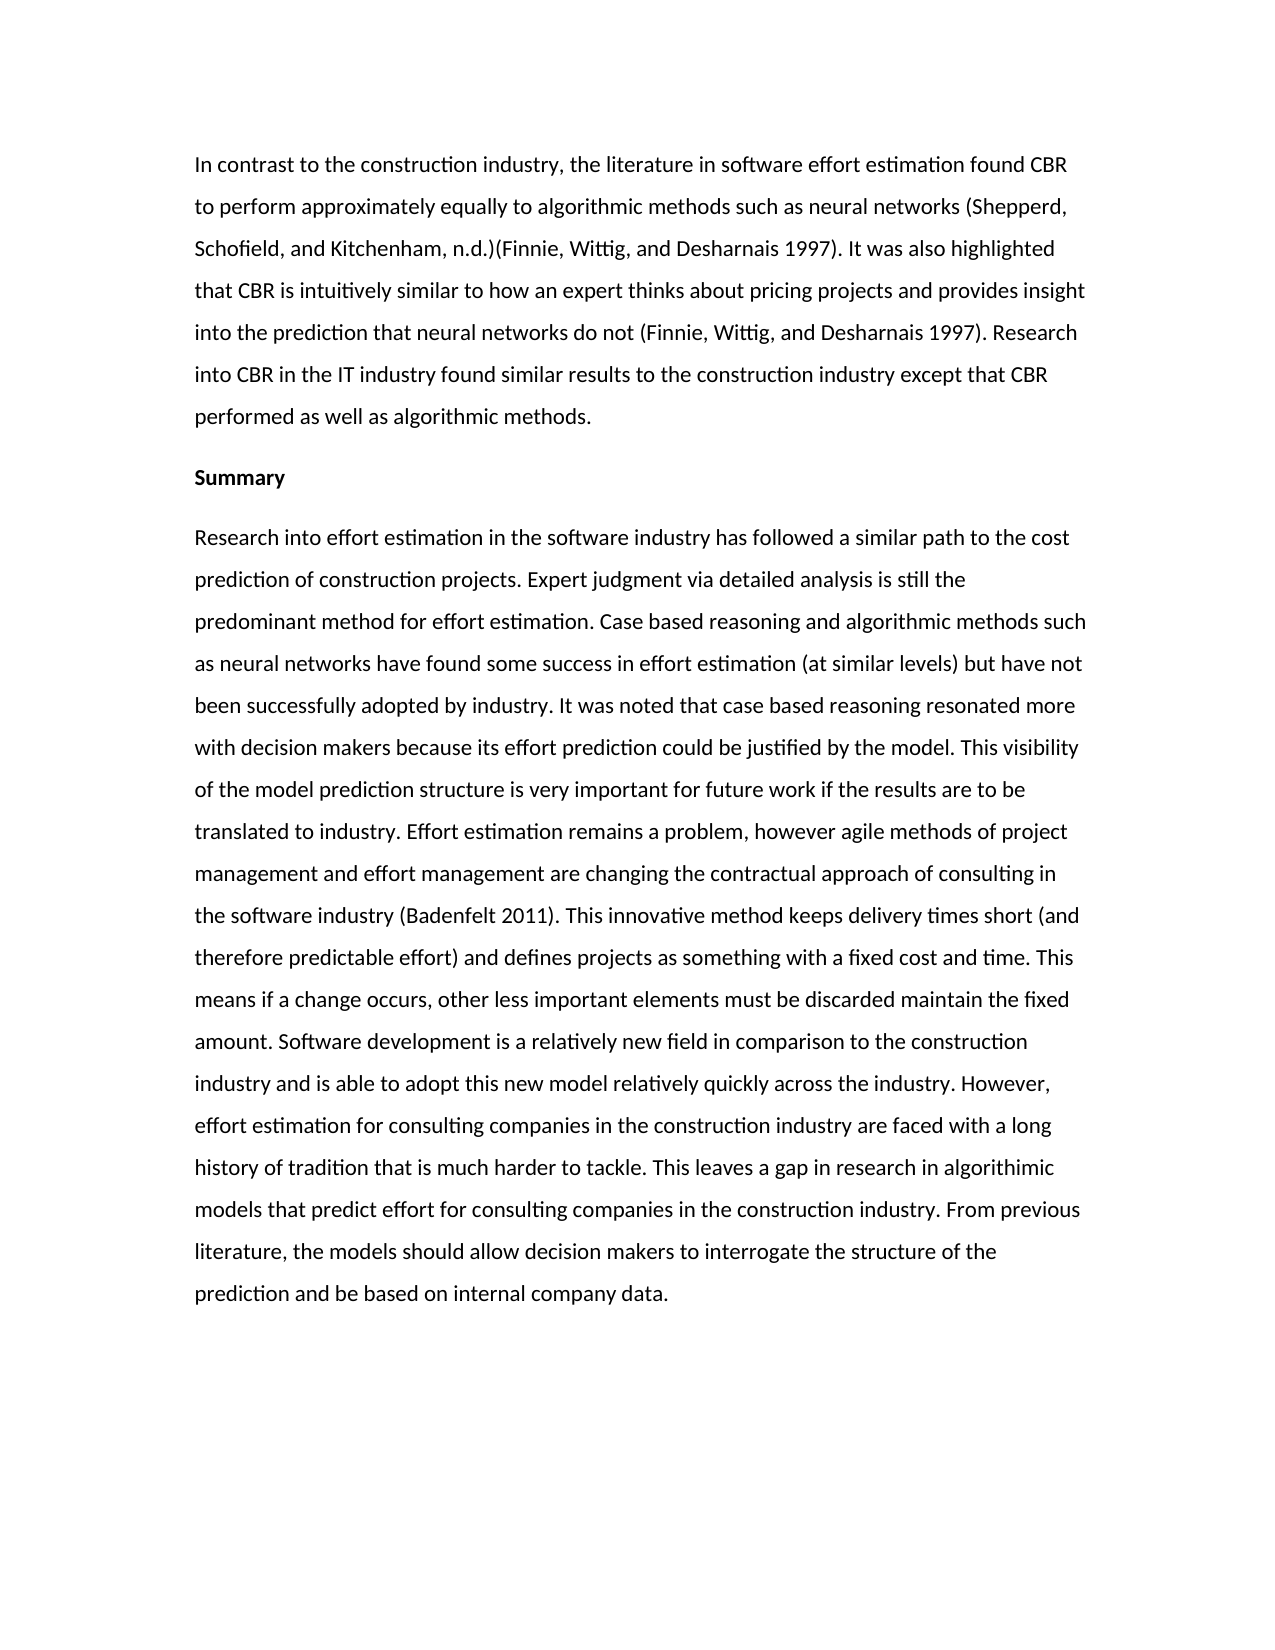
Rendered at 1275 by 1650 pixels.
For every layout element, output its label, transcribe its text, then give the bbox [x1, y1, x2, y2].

text Summary [194, 463, 1092, 491]
text In contrast to the construction industry, the literature in software effort estimation found CBR to perform approximately equally to algorithmic methods such as neural networks (Shepperd, Schofield, and Kitchenham, n.d.)(Finnie, Wittig, and Desharnais 1997). It was also highlighted that CBR is intuitively similar to how an expert thinks about pricing projects and provides insight into the prediction that neural networks do not (Finnie, Wittig, and Desharnais 1997). Research into CBR in the IT industry found similar results to the construction industry except that CBR performed as well as algorithmic methods. [194, 150, 1092, 430]
text Research into effort estimation in the software industry has followed a similar path to the cost prediction of construction projects. Expert judgment via detailed analysis is still the predominant method for effort estimation. Case based reasoning and algorithmic methods such as neural networks have found some success in effort estimation (at similar levels) but have not been successfully adopted by industry. It was noted that case based reasoning resonated more with decision makers because its effort prediction could be justified by the model. This visibility of the model prediction structure is very important for future work if the results are to be translated to industry. Effort estimation remains a problem, however agile methods of project management and effort management are changing the contractual approach of consulting in the software industry (Badenfelt 2011). This innovative method keeps delivery times short (and therefore predictable effort) and defines projects as something with a fixed cost and time. This means if a change occurs, other less important elements must be discarded maintain the fixed amount. Software development is a relatively new field in comparison to the construction industry and is able to adopt this new model relatively quickly across the industry. However, effort estimation for consulting companies in the construction industry are faced with a long history of tradition that is much harder to tackle. This leaves a gap in research in algorithimic models that predict effort for consulting companies in the construction industry. From previous literature, the models should allow decision makers to interrogate the structure of the prediction and be based on internal company data. [194, 523, 1092, 1307]
